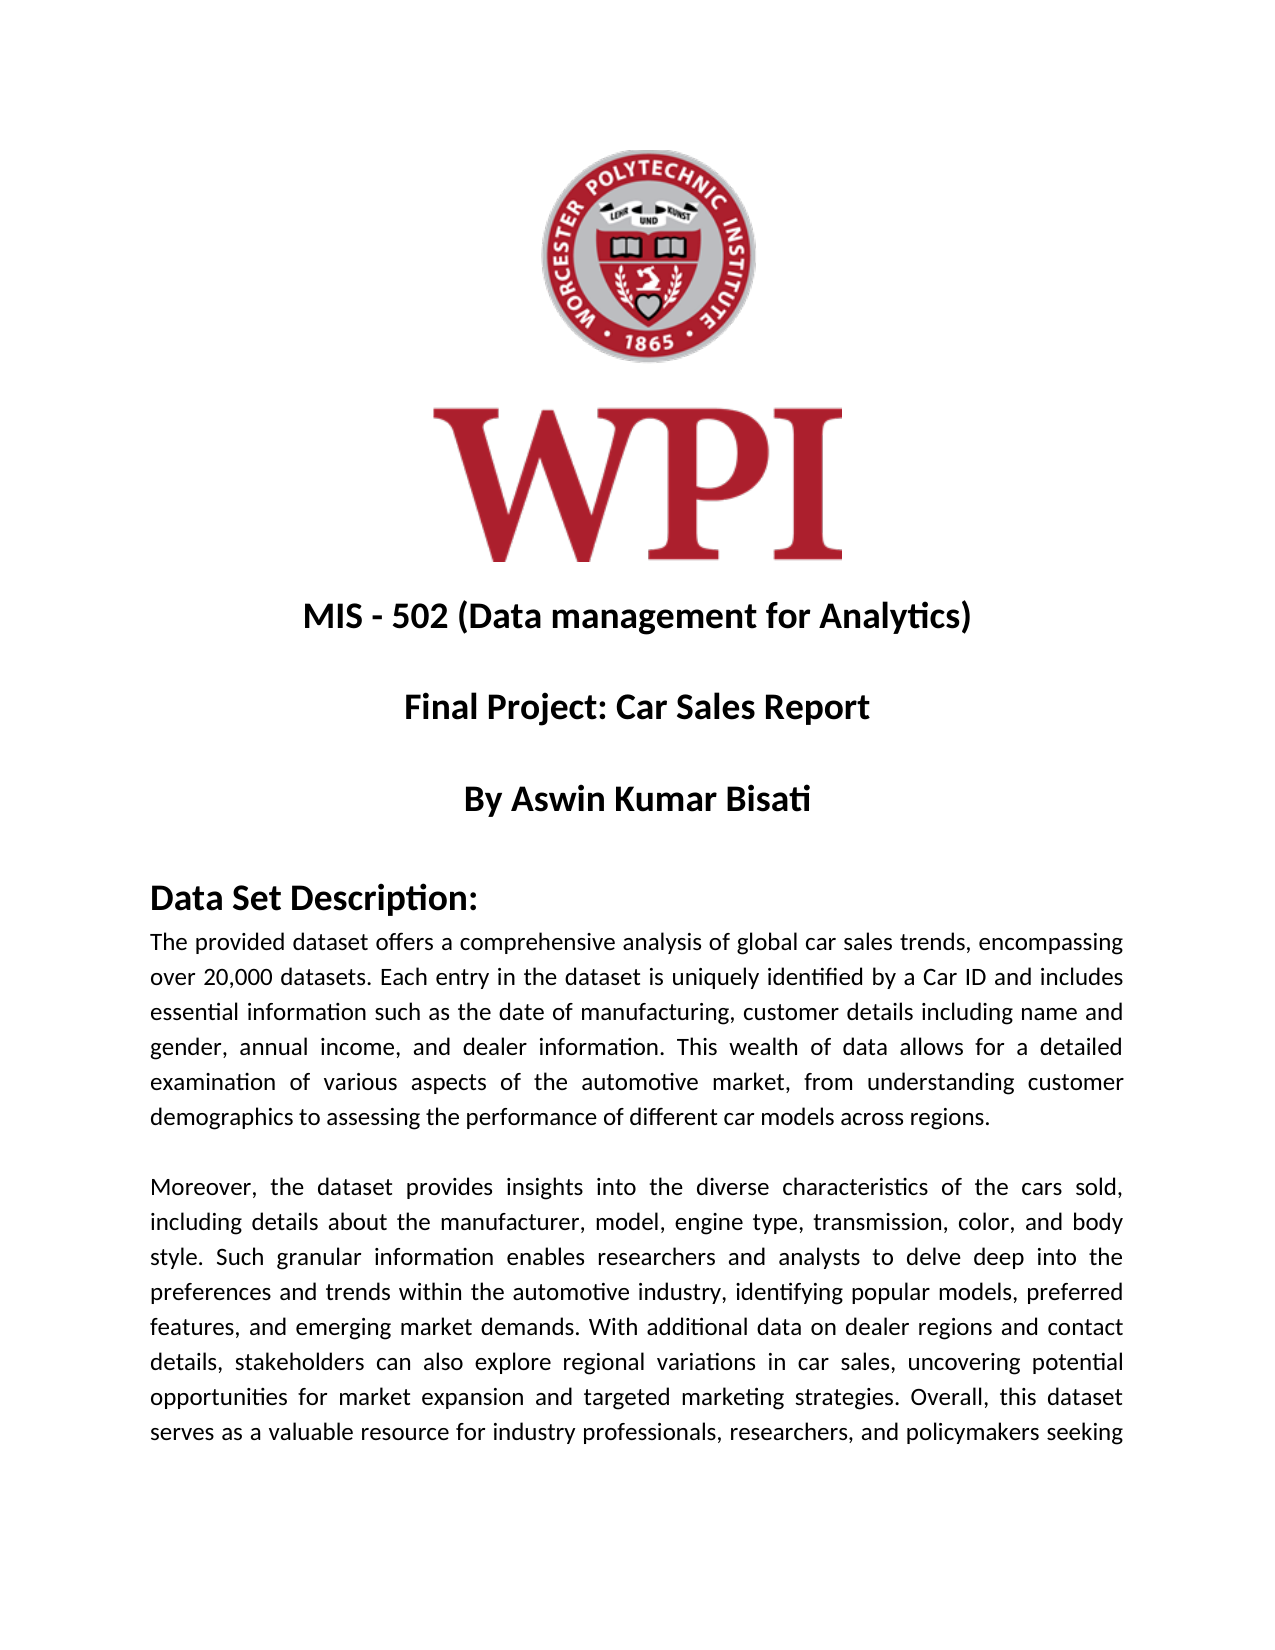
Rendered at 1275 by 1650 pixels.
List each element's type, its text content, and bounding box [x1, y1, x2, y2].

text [150, 1171, 1125, 1447]
text The provided dataset offers a comprehensive analysis of global car sales trends, encompassing over 20,000 datasets. Each entry in the dataset is uniquely identified by a Car ID and includes essential information such as the date of manufacturing, customer details including name and gender, annual income, and dealer information. This wealth of data allows for a detailed examination of various aspects of the automotive market, from understanding customer demographics to assessing the performance of different car models across regions. [150, 926, 1125, 1132]
text By Aswin Kumar Bisati [150, 775, 1125, 821]
picture [433, 150, 842, 562]
text Data Set Description: [150, 873, 1125, 919]
text MIS - 502 (Data management for Analytics) [150, 592, 1125, 637]
text Final Project: Car Sales Report [150, 683, 1125, 729]
